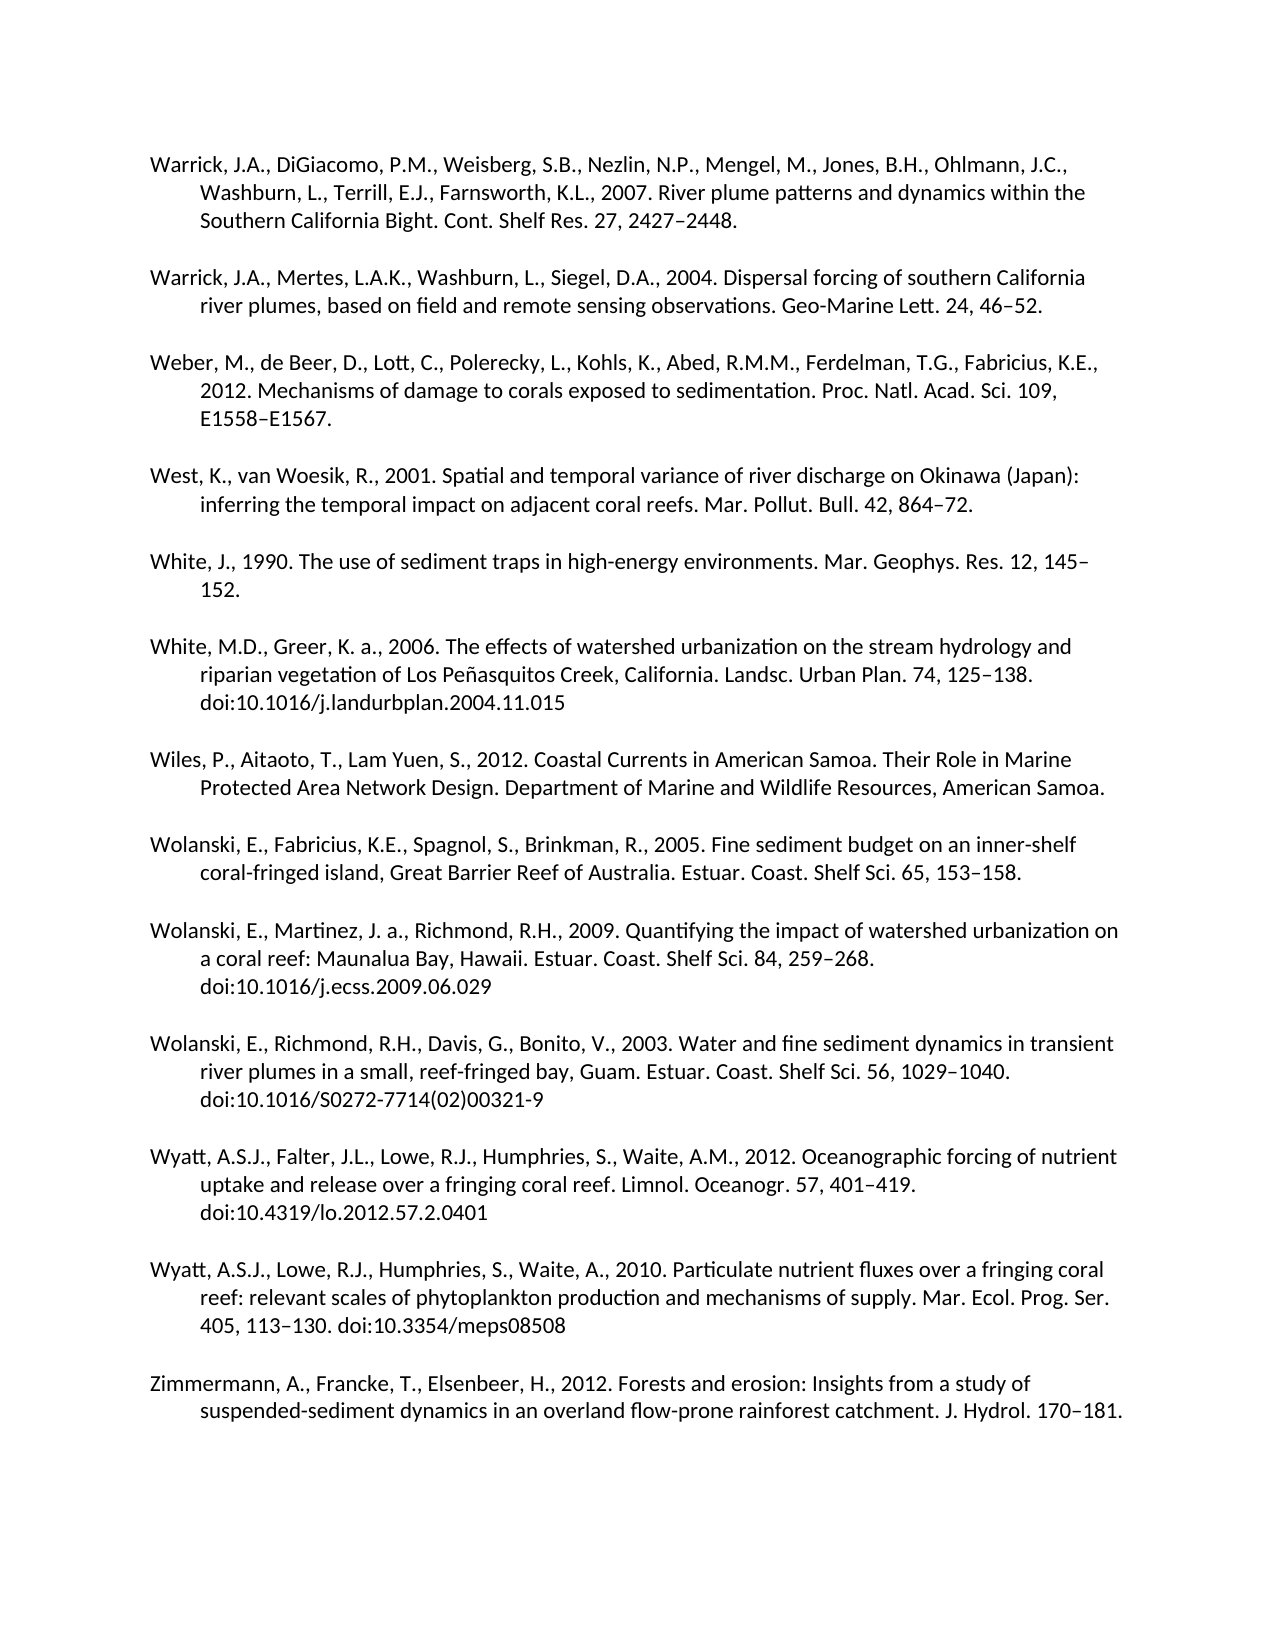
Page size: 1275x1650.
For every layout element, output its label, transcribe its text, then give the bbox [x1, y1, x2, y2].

text Wolanski, E., Richmond, R.H., Davis, G., Bonito, V., 2003. Water and fine sediment dynamics in transient river plumes in a small, reef-fringed bay, Guam. Estuar. Coast. Shelf Sci. 56, 1029–1040. doi:10.1016/S0272-7714(02)00321-9 [150, 1029, 1125, 1113]
text Wyatt, A.S.J., Falter, J.L., Lowe, R.J., Humphries, S., Waite, A.M., 2012. Oceanographic forcing of nutrient uptake and release over a fringing coral reef. Limnol. Oceanogr. 57, 401–419. doi:10.4319/lo.2012.57.2.0401 [150, 1142, 1125, 1226]
text Wyatt, A.S.J., Lowe, R.J., Humphries, S., Waite, A., 2010. Particulate nutrient fluxes over a fringing coral reef: relevant scales of phytoplankton production and mechanisms of supply. Mar. Ecol. Prog. Ser. 405, 113–130. doi:10.3354/meps08508 [150, 1255, 1125, 1339]
text Wiles, P., Aitaoto, T., Lam Yuen, S., 2012. Coastal Currents in American Samoa. Their Role in Marine Protected Area Network Design. Department of Marine and Wildlife Resources, American Samoa. [150, 745, 1125, 801]
text Warrick, J.A., Mertes, L.A.K., Washburn, L., Siegel, D.A., 2004. Dispersal forcing of southern California river plumes, based on field and remote sensing observations. Geo-Marine Lett. 24, 46–52. [150, 263, 1125, 319]
text Warrick, J.A., DiGiacomo, P.M., Weisberg, S.B., Nezlin, N.P., Mengel, M., Jones, B.H., Ohlmann, J.C., Washburn, L., Terrill, E.J., Farnsworth, K.L., 2007. River plume patterns and dynamics within the Southern California Bight. Cont. Shelf Res. 27, 2427–2448. [150, 150, 1125, 234]
text Wolanski, E., Fabricius, K.E., Spagnol, S., Brinkman, R., 2005. Fine sediment budget on an inner-shelf coral-fringed island, Great Barrier Reef of Australia. Estuar. Coast. Shelf Sci. 65, 153–158. [150, 831, 1125, 887]
text White, J., 1990. The use of sediment traps in high-energy environments. Mar. Geophys. Res. 12, 145–152. [150, 547, 1125, 603]
text Wolanski, E., Martinez, J. a., Richmond, R.H., 2009. Quantifying the impact of watershed urbanization on a coral reef: Maunalua Bay, Hawaii. Estuar. Coast. Shelf Sci. 84, 259–268. doi:10.1016/j.ecss.2009.06.029 [150, 916, 1125, 1000]
text Zimmermann, A., Francke, T., Elsenbeer, H., 2012. Forests and erosion: Insights from a study of suspended-sediment dynamics in an overland flow-prone rainforest catchment. J. Hydrol. 170–181. [150, 1369, 1125, 1425]
text Weber, M., de Beer, D., Lott, C., Polerecky, L., Kohls, K., Abed, R.M.M., Ferdelman, T.G., Fabricius, K.E., 2012. Mechanisms of damage to corals exposed to sedimentation. Proc. Natl. Acad. Sci. 109, E1558–E1567. [150, 348, 1125, 432]
text White, M.D., Greer, K. a., 2006. The effects of watershed urbanization on the stream hydrology and riparian vegetation of Los Peñasquitos Creek, California. Landsc. Urban Plan. 74, 125–138. doi:10.1016/j.landurbplan.2004.11.015 [150, 632, 1125, 716]
text West, K., van Woesik, R., 2001. Spatial and temporal variance of river discharge on Okinawa (Japan): inferring the temporal impact on adjacent coral reefs. Mar. Pollut. Bull. 42, 864–72. [150, 462, 1125, 518]
